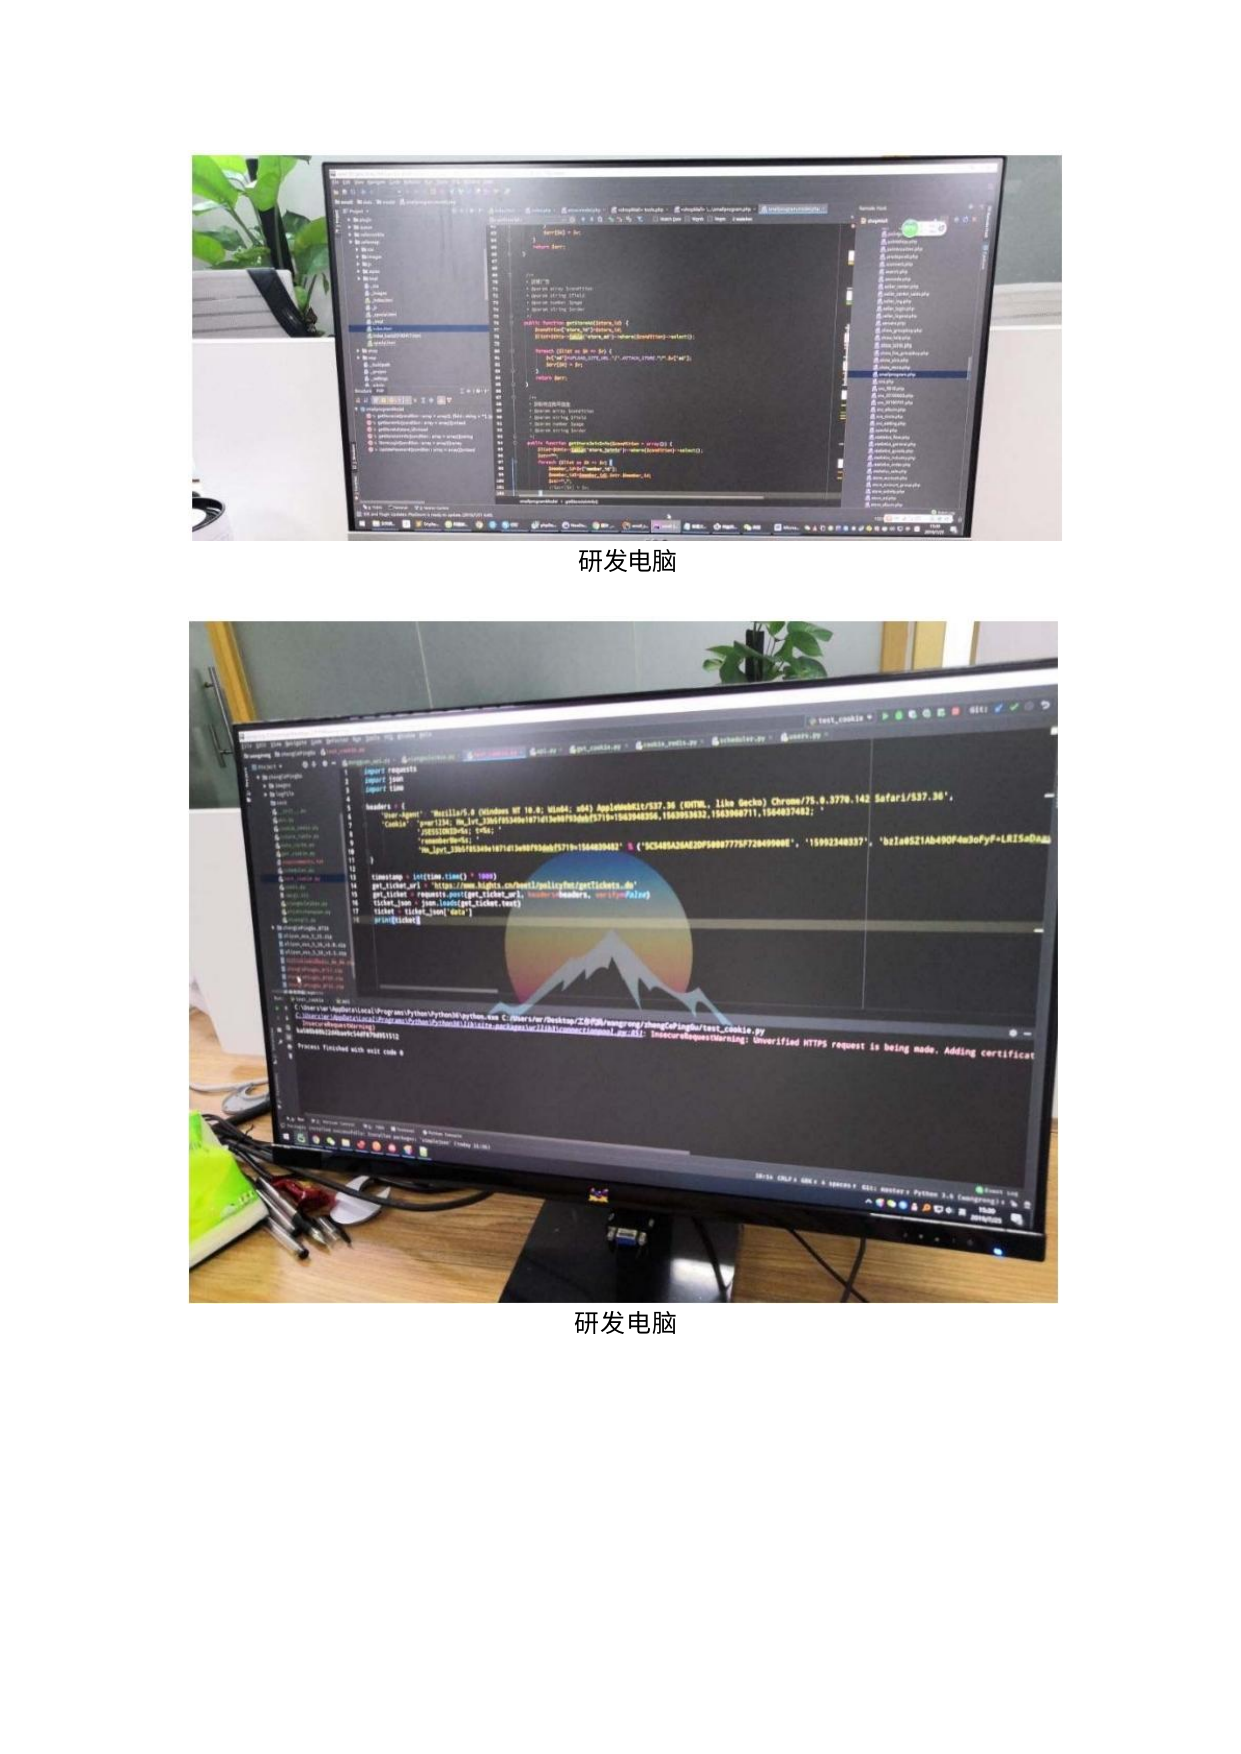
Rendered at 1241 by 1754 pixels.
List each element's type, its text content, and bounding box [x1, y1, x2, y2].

picture [187, 616, 1060, 1304]
text 研发电脑 [578, 548, 1053, 576]
picture [187, 150, 1063, 541]
text 研发电脑 [574, 1307, 1053, 1339]
